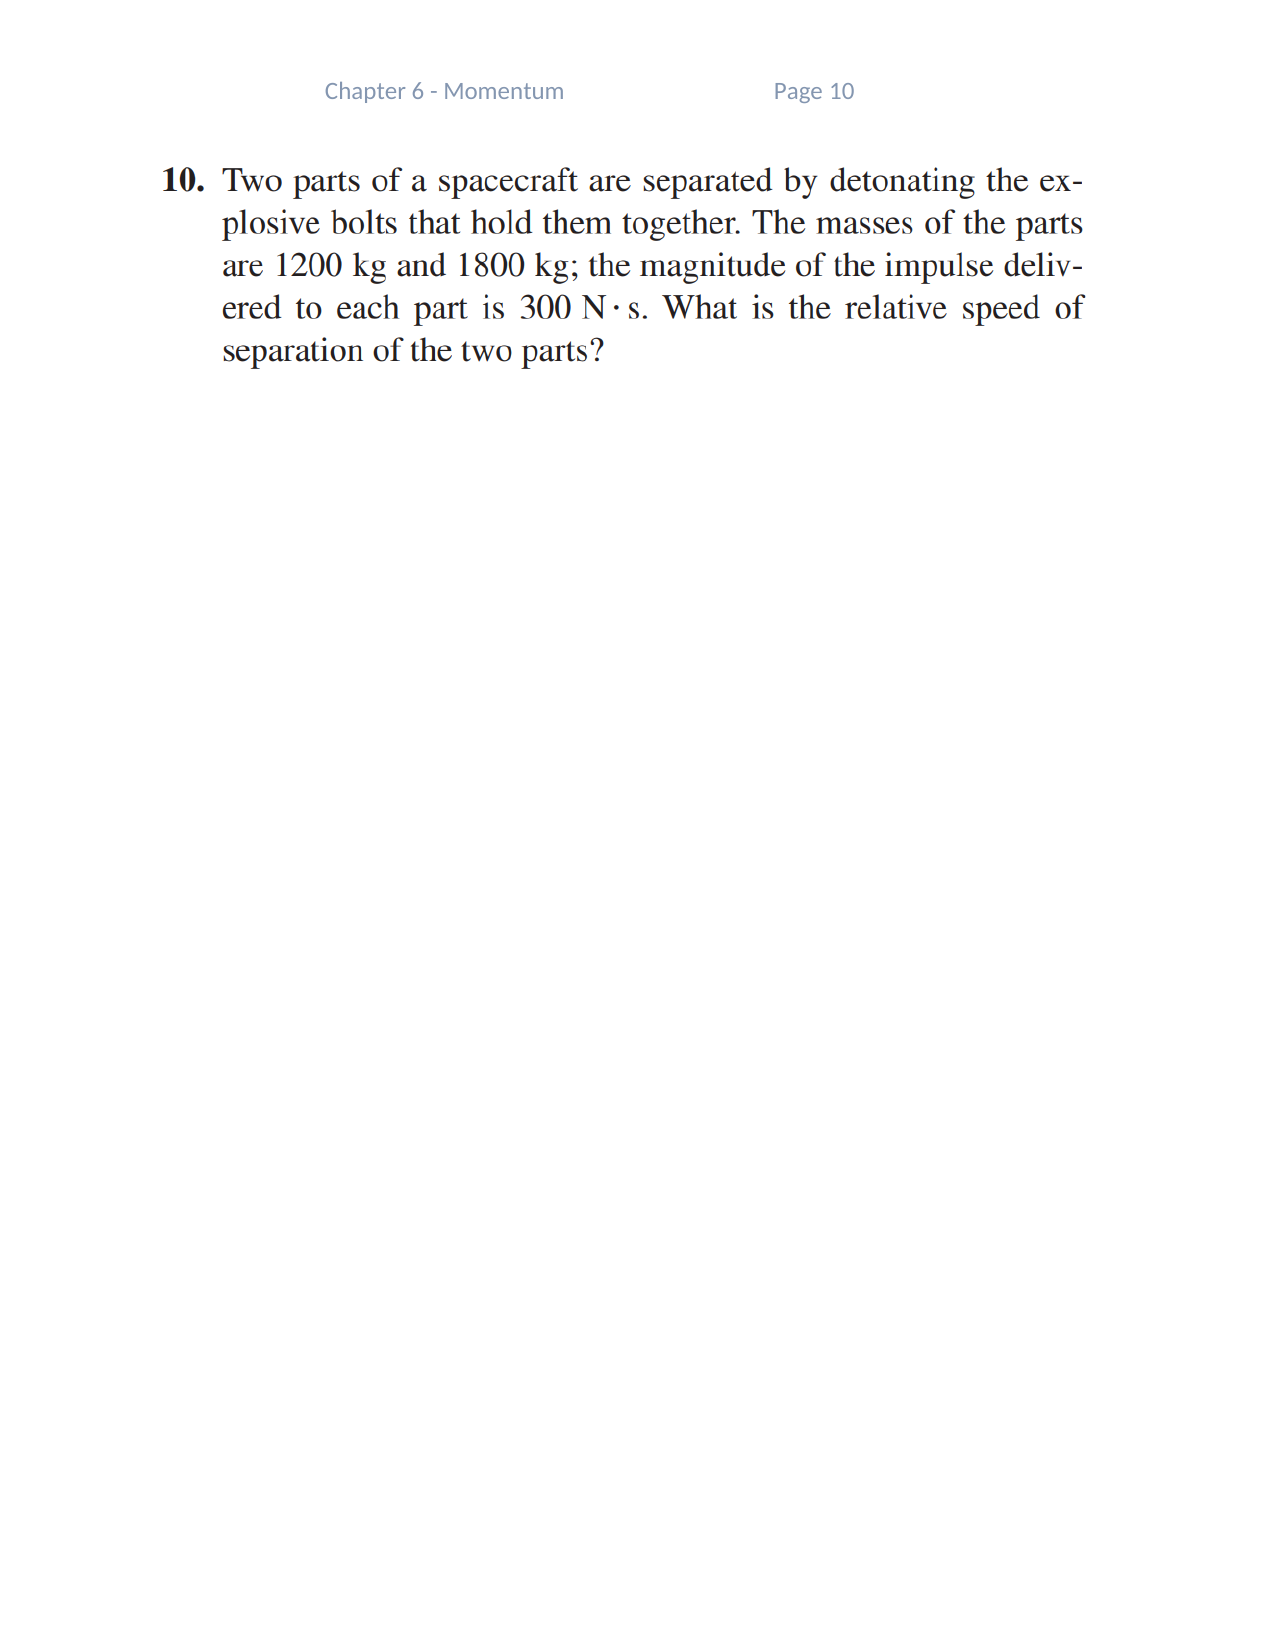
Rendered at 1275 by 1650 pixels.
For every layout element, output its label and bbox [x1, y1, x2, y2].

picture [135, 150, 1110, 375]
